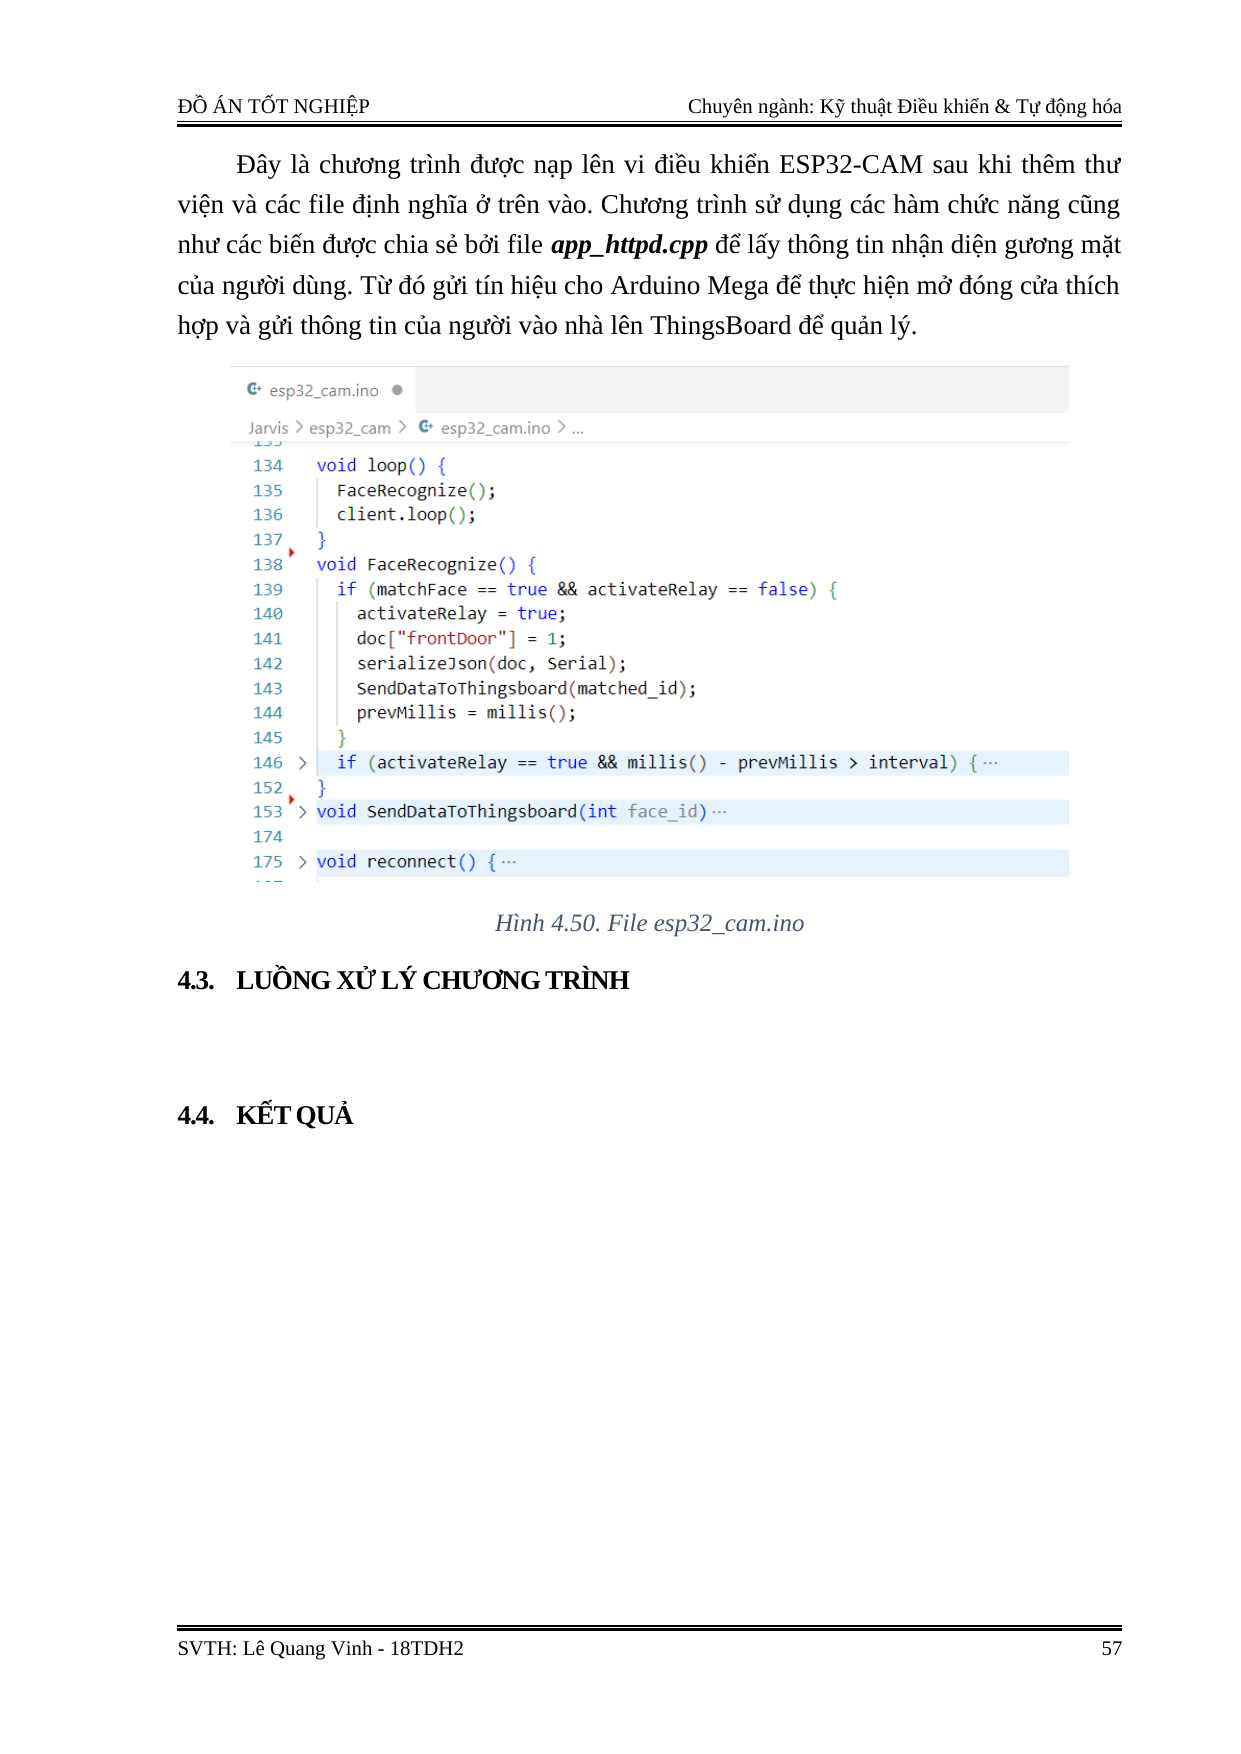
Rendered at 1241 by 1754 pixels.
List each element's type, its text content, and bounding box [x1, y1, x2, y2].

subtitle Luồng xử lý chương trình [177, 964, 1122, 995]
text Đây là chương trình được nạp lên vi điều khiển ESP32-CAM sau khi thêm thư viện và các file định nghĩa ở trên vào. Chương trình sử dụng các hàm chức năng cũng như các biến được chia sẻ bởi file app_httpd.cpp để lấy thông tin nhận diện gương mặt của người dùng. Từ đó gửi tín hiệu cho Arduino Mega để thực hiện mở đóng cửa thích hợp và gửi thông tin của người vào nhà lên ThingsBoard để quản lý. [177, 148, 1122, 341]
subtitle Kết quả [177, 1099, 1122, 1130]
picture [230, 366, 1069, 882]
